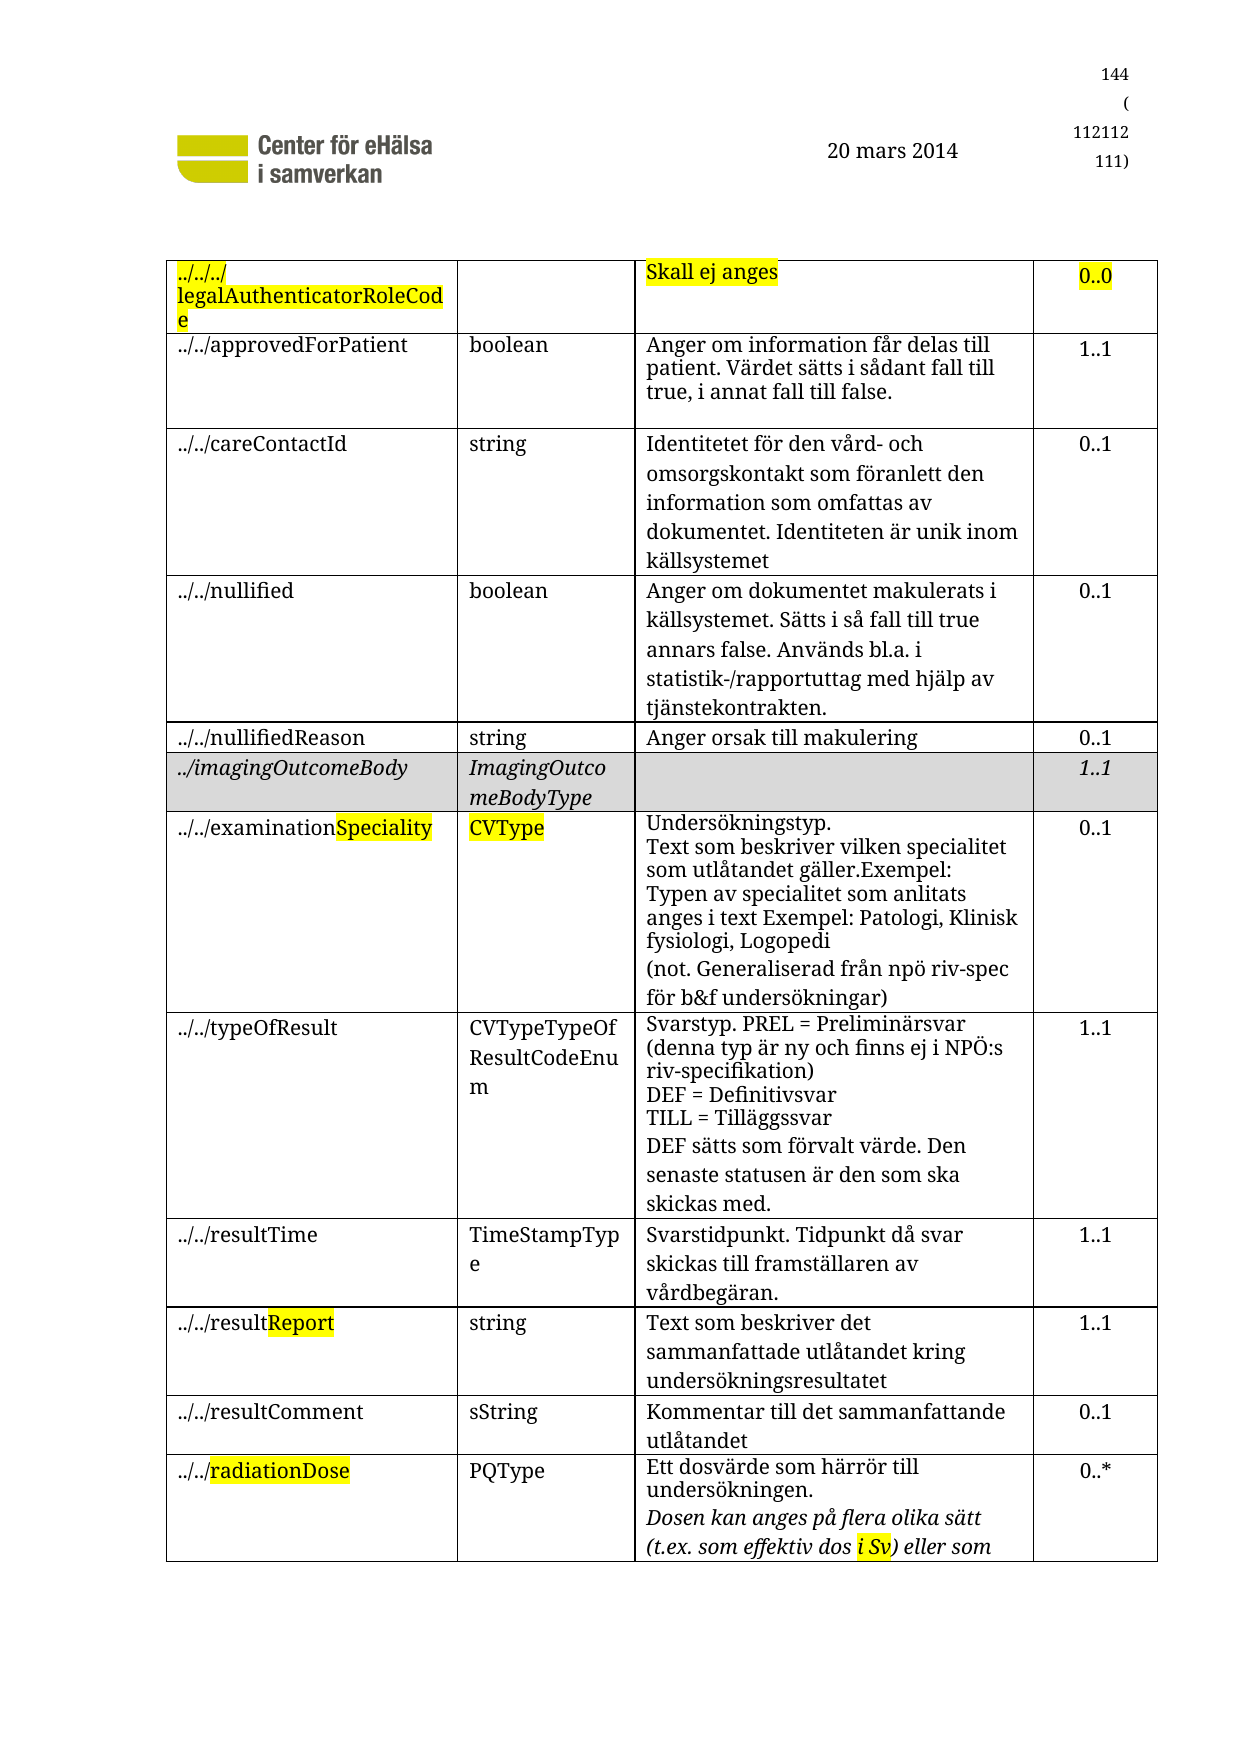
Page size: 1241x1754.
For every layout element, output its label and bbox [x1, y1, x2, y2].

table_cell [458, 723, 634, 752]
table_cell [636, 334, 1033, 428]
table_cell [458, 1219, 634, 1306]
picture [177, 135, 432, 183]
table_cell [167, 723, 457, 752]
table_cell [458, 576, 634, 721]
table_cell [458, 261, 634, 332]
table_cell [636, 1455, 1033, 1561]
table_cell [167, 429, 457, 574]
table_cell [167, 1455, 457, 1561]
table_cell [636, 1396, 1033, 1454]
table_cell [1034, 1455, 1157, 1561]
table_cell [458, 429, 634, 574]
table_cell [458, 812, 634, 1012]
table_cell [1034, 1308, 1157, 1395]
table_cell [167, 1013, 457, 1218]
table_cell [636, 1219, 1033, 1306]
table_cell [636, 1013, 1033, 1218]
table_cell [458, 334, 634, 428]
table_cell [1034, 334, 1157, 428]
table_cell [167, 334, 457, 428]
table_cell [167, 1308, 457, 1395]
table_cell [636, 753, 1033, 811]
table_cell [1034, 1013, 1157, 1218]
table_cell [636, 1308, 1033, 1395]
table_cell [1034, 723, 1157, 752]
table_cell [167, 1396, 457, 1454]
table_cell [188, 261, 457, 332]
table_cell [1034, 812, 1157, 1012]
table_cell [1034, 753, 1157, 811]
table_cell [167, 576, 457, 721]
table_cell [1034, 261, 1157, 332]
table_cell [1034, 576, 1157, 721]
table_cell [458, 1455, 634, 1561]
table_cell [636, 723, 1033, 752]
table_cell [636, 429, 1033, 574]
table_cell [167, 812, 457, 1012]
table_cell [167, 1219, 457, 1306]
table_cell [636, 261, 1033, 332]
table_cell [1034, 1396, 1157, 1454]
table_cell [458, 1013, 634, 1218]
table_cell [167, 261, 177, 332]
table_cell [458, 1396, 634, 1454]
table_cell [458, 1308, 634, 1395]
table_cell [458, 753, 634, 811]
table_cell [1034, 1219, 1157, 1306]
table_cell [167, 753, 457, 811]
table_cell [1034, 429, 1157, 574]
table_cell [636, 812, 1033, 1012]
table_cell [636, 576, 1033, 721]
